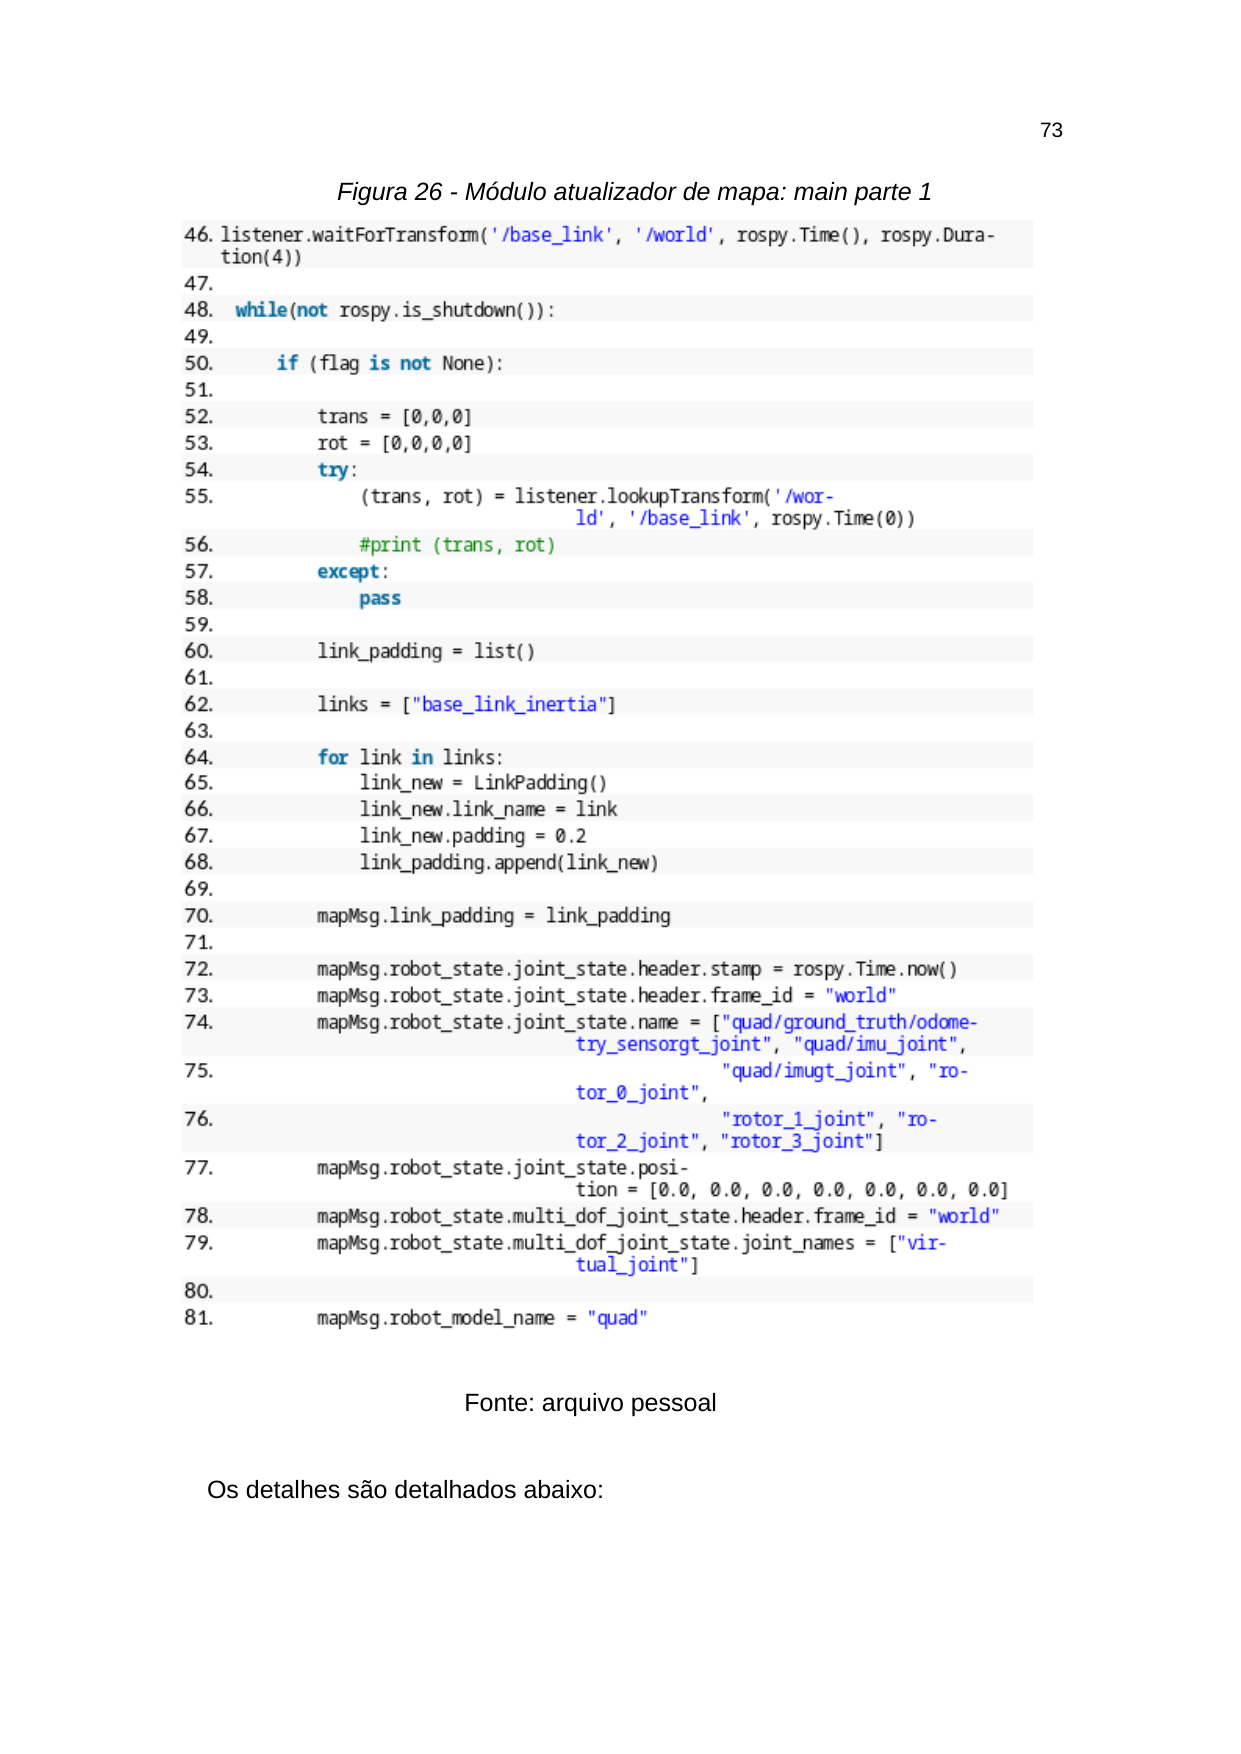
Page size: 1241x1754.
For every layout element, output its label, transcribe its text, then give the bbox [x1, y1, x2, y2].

text Fonte: arquivo pessoal [118, 1388, 1063, 1417]
text Os detalhes são detalhados abaixo: [118, 1475, 1063, 1503]
